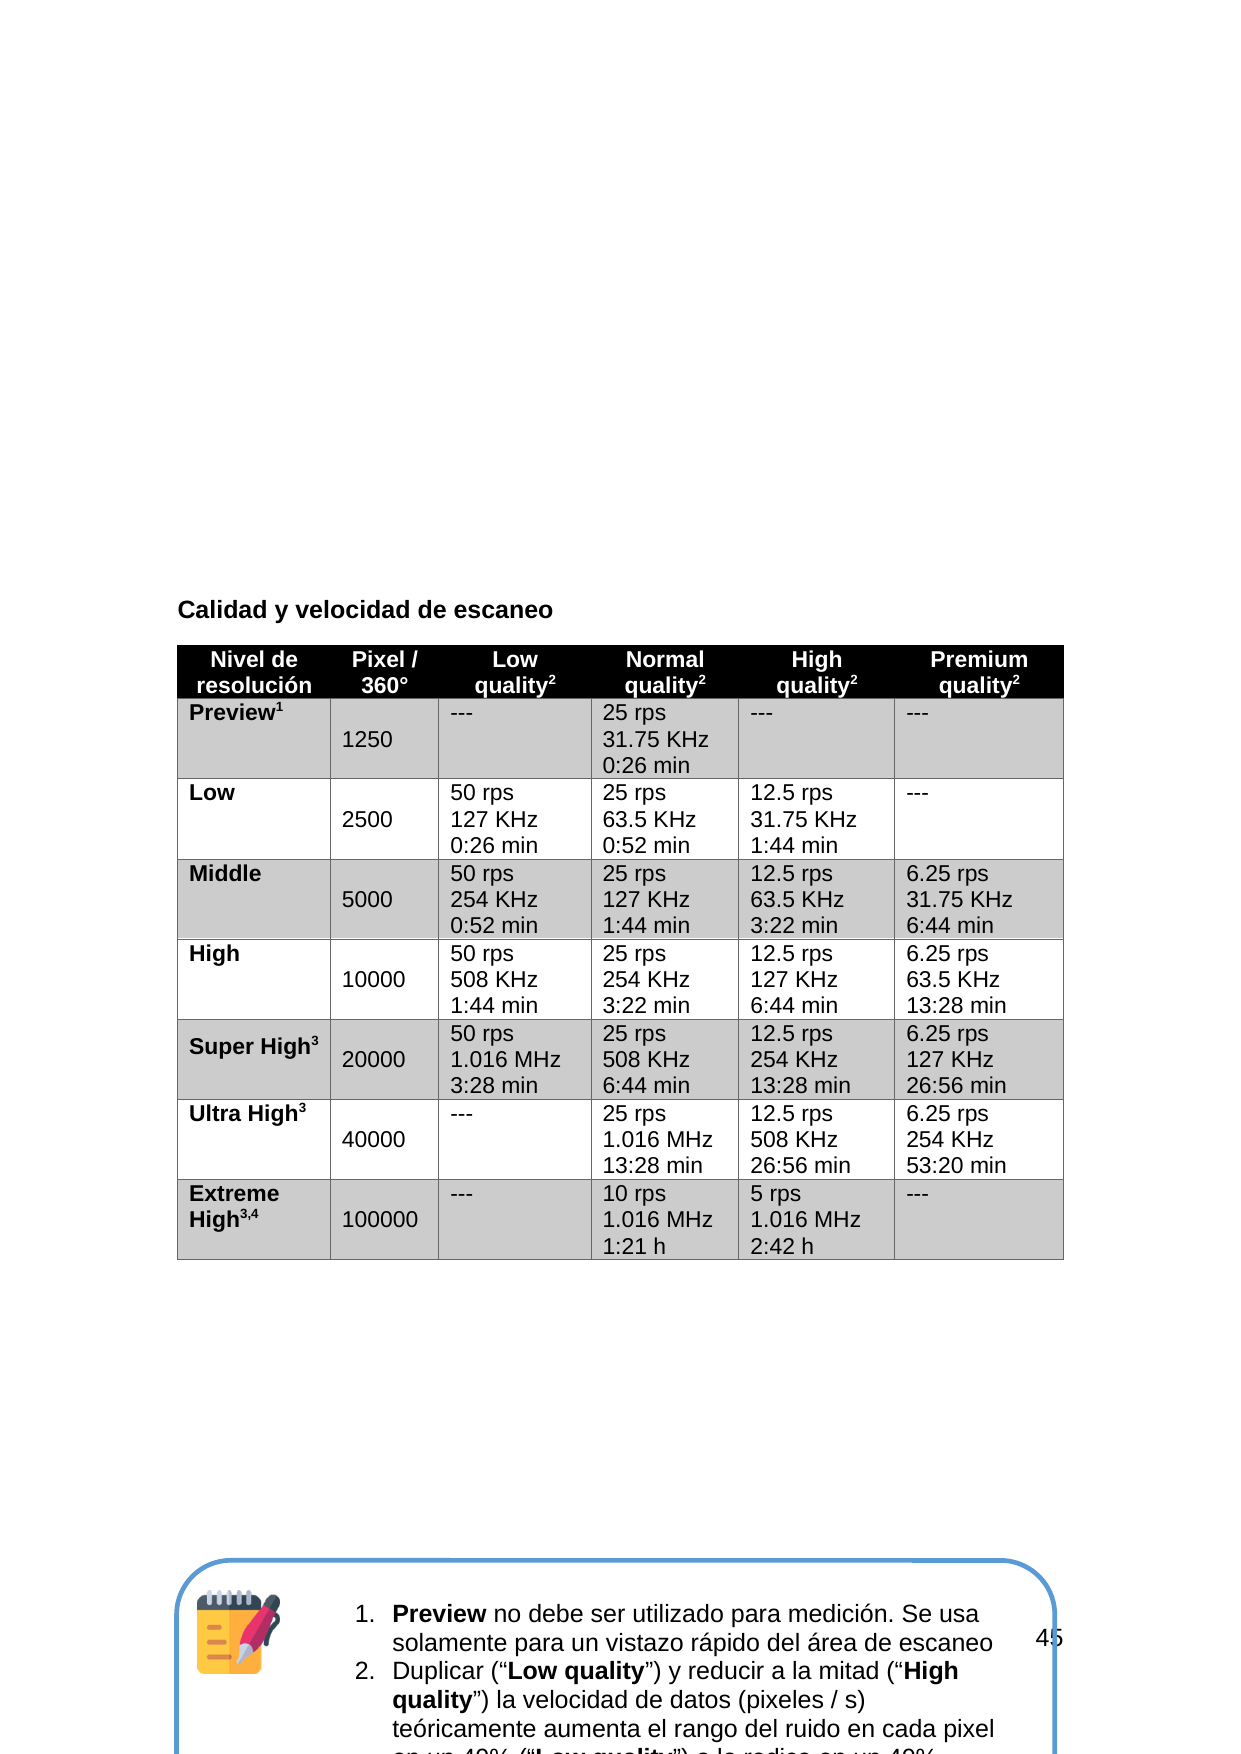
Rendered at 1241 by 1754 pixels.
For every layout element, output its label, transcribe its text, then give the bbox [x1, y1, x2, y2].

table_cell 12.5 rps 254 KHz 13:28 min [739, 1020, 894, 1099]
table_header Nivel de resolución [178, 646, 330, 698]
picture [197, 1590, 280, 1674]
table_cell --- [439, 1100, 591, 1179]
table_cell 25 rps 63.5 KHz 0:52 min [592, 779, 738, 858]
table_cell 20000 [331, 1020, 438, 1099]
table_cell 6.25 rps 63.5 KHz 13:28 min [895, 940, 1063, 1019]
table_cell 25 rps 254 KHz 3:22 min [592, 940, 738, 1019]
table_cell High [178, 940, 330, 1019]
table_cell 50 rps 508 KHz 1:44 min [439, 940, 591, 1019]
table_cell 12.5 rps 31.75 KHz 1:44 min [739, 779, 894, 858]
table_cell Super High3 [178, 1020, 330, 1099]
table_cell 50 rps 127 KHz 0:26 min [439, 779, 591, 858]
table_cell 10 rps 1.016 MHz 1:21 h [592, 1180, 738, 1259]
table_header Low quality2 [439, 646, 591, 698]
table_cell --- [895, 779, 1063, 858]
table_cell 50 rps 254 KHz 0:52 min [439, 860, 591, 938]
table_cell 6.25 rps 127 KHz 26:56 min [895, 1020, 1063, 1099]
table_cell Extreme High3,4 [178, 1180, 330, 1259]
text Calidad y velocidad de escaneo [177, 595, 1063, 623]
table_cell --- [895, 699, 1063, 778]
table_cell 6.25 rps 254 KHz 53:20 min [895, 1100, 1063, 1179]
table_cell 12.5 rps 508 KHz 26:56 min [739, 1100, 894, 1179]
table_cell 40000 [331, 1100, 438, 1179]
table_header Premium quality2 [895, 646, 1063, 698]
table_header High quality2 [739, 646, 894, 698]
table_cell 1250 [331, 699, 438, 778]
table_cell Ultra High3 [178, 1100, 330, 1179]
table_cell --- [439, 699, 591, 778]
table_cell Preview1 [178, 699, 330, 778]
table_cell Middle [178, 860, 330, 938]
table_cell 5 rps 1.016 MHz 2:42 h [739, 1180, 894, 1259]
table_cell 100000 [331, 1180, 438, 1259]
table_cell 25 rps 508 KHz 6:44 min [592, 1020, 738, 1099]
table_cell 50 rps 1.016 MHz 3:28 min [439, 1020, 591, 1099]
table_header Normal quality2 [592, 646, 738, 698]
table_cell 5000 [331, 860, 438, 938]
table_cell --- [439, 1180, 591, 1259]
table_cell 25 rps 31.75 KHz 0:26 min [592, 699, 738, 778]
table_cell Low [178, 779, 330, 858]
table_cell 12.5 rps 127 KHz 6:44 min [739, 940, 894, 1019]
table_cell 25 rps 127 KHz 1:44 min [592, 860, 738, 938]
table_cell 25 rps 1.016 MHz 13:28 min [592, 1100, 738, 1179]
table_header Pixel / 360° [331, 646, 438, 698]
table_cell --- [739, 699, 894, 778]
table_cell --- [895, 1180, 1063, 1259]
table_cell 10000 [331, 940, 438, 1019]
table_cell 12.5 rps 63.5 KHz 3:22 min [739, 860, 894, 938]
table_cell 6.25 rps 31.75 KHz 6:44 min [895, 860, 1063, 938]
table_cell 2500 [331, 779, 438, 858]
